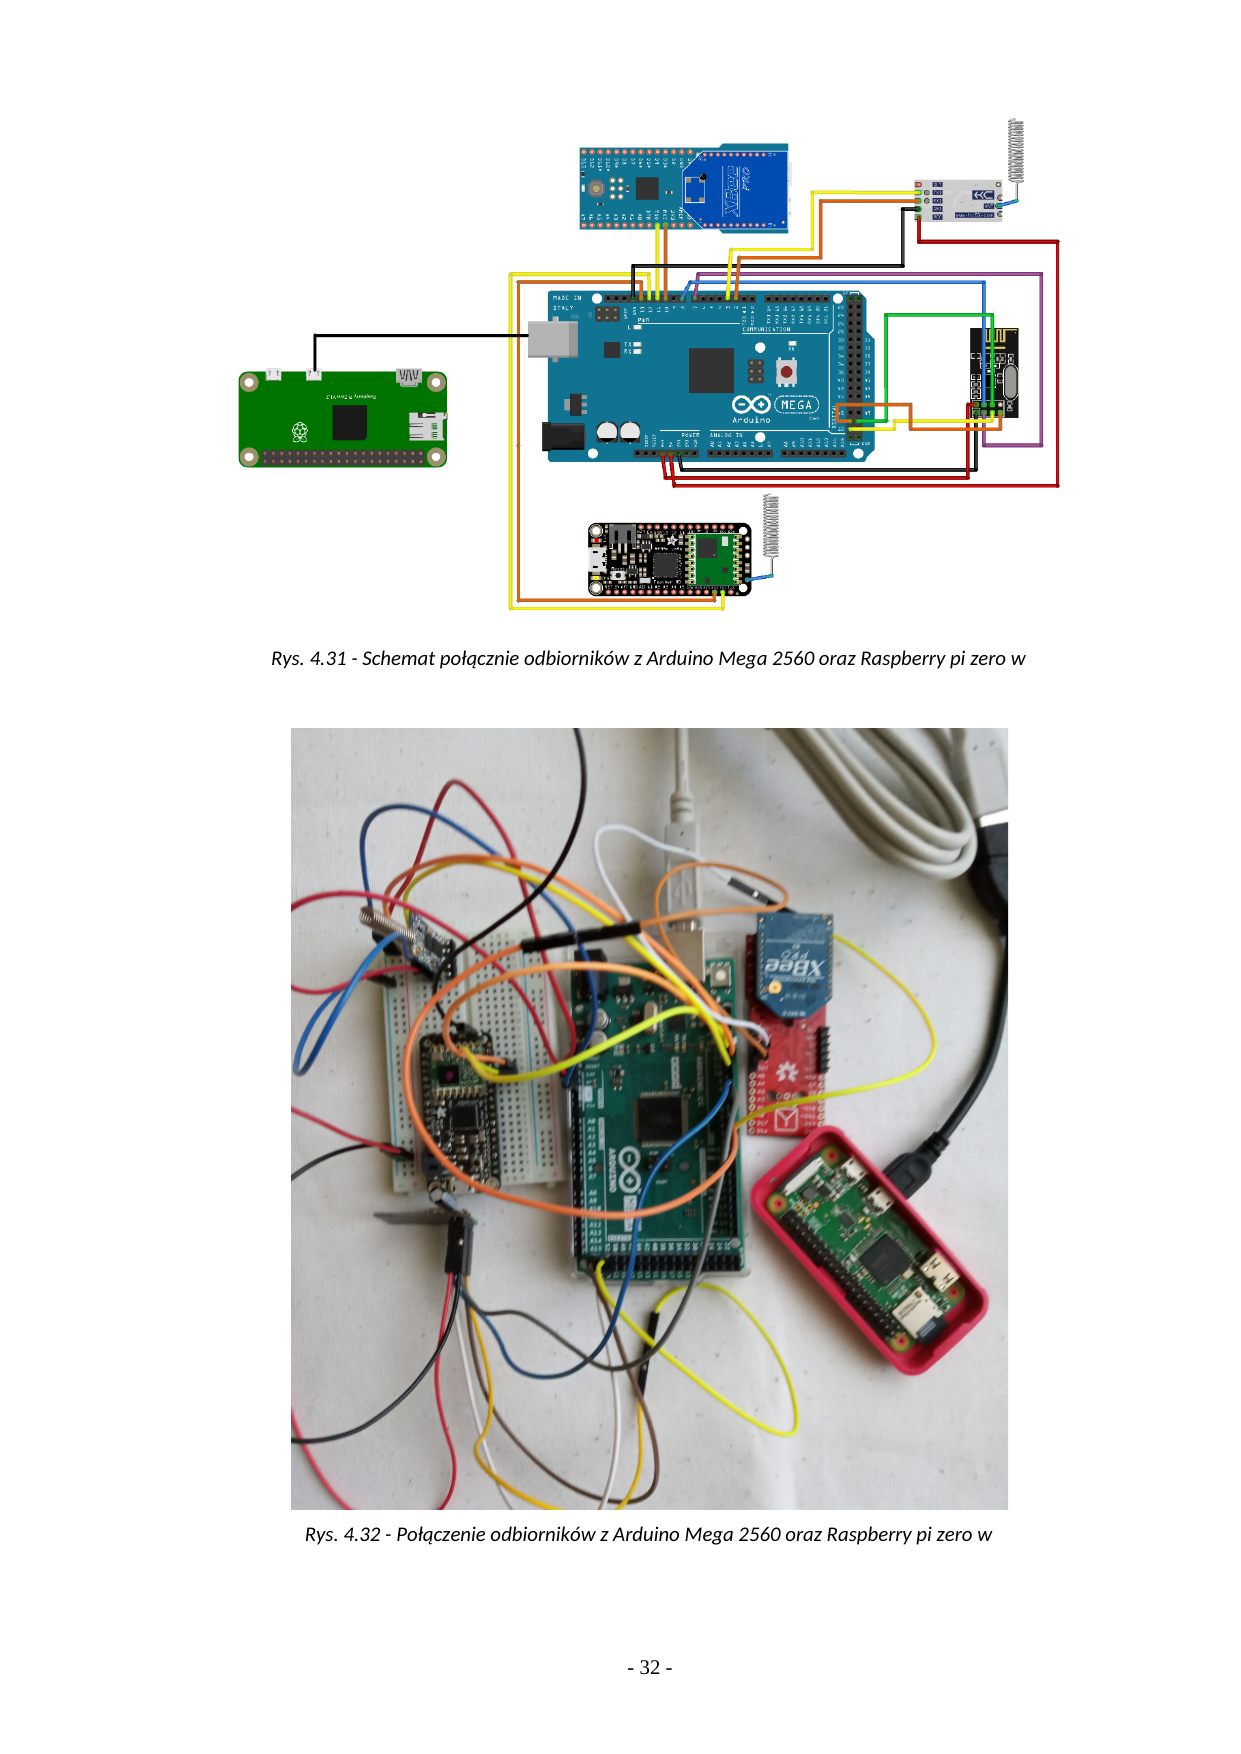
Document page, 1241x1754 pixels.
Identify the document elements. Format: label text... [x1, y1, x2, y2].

picture [238, 118, 1061, 633]
picture [291, 728, 1009, 1510]
